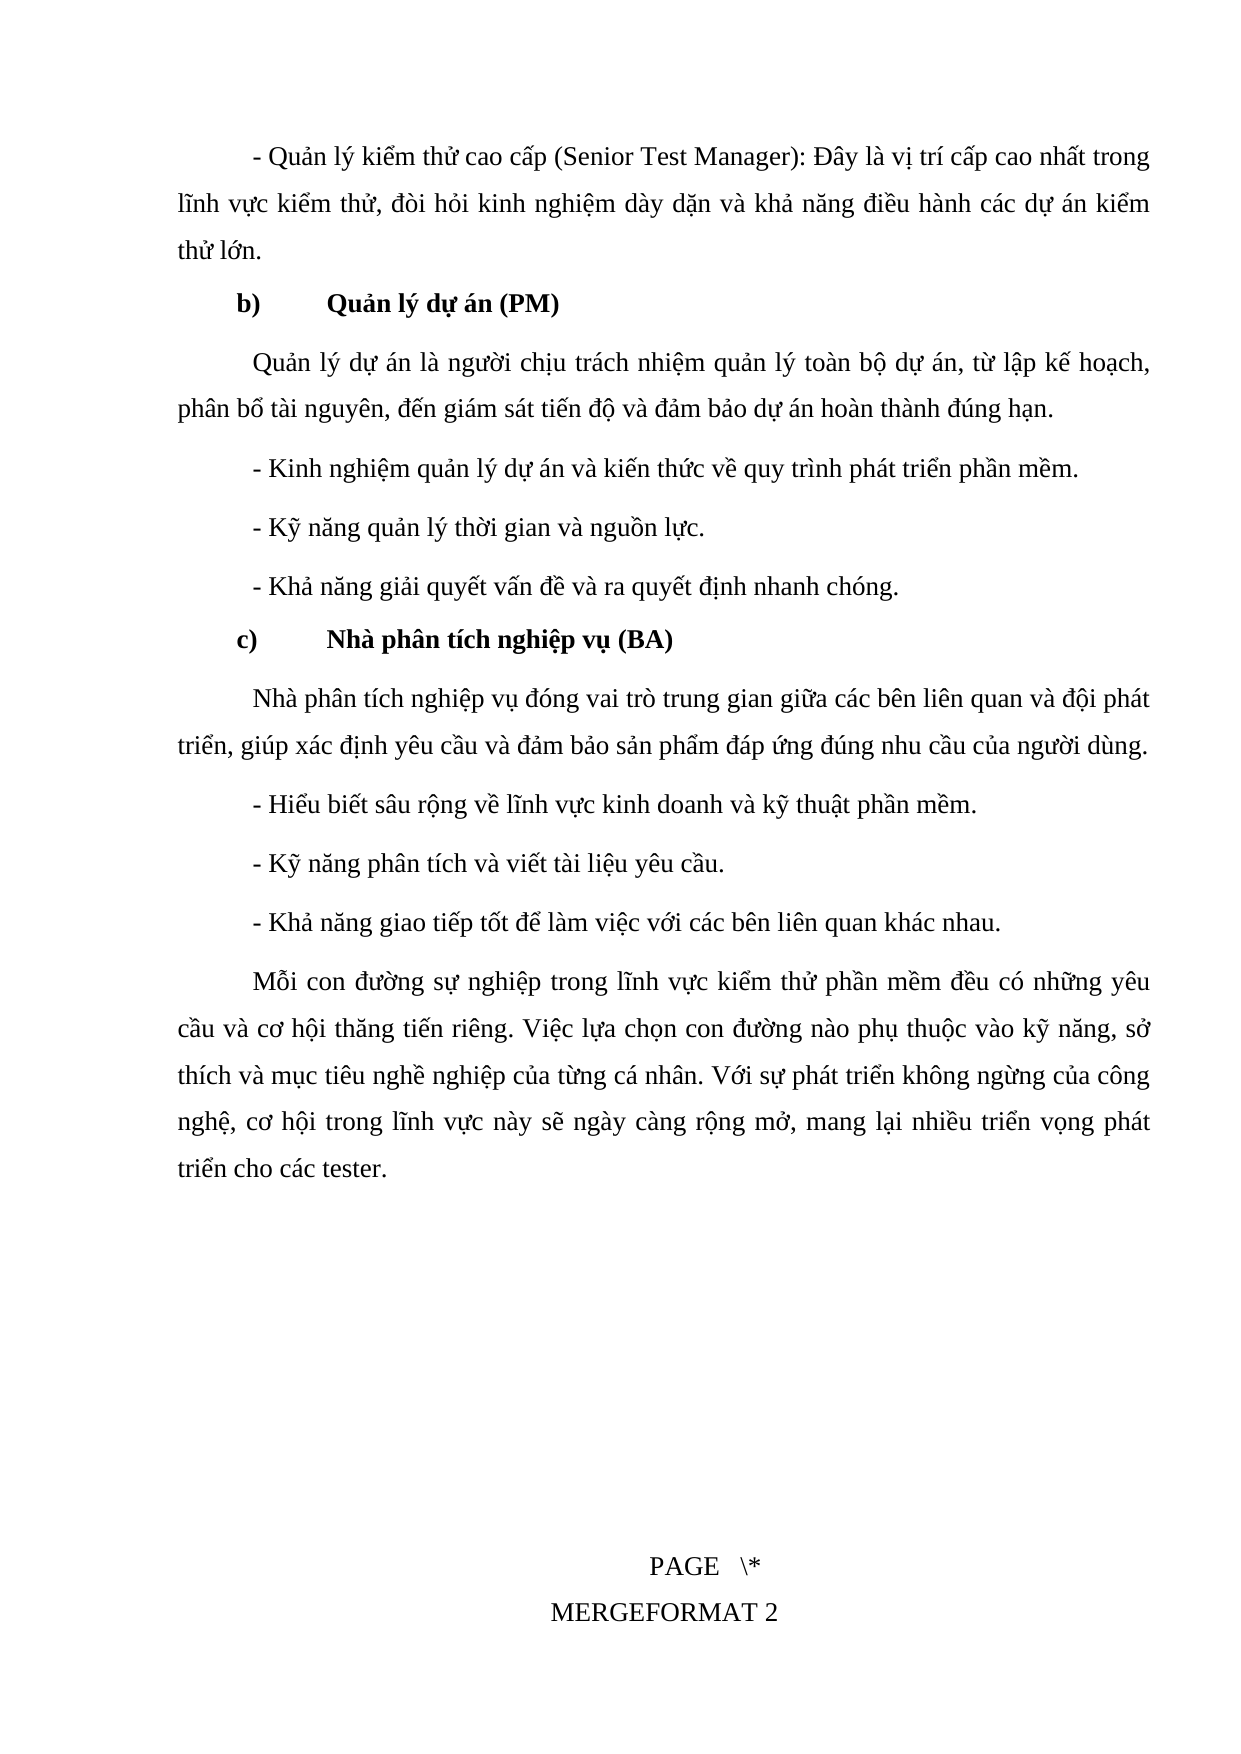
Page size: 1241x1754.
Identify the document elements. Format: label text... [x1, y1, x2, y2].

text - Khả năng giải quyết vấn đề và ra quyết định nhanh chóng. [177, 570, 1152, 601]
text - Kỹ năng phân tích và viết tài liệu yêu cầu. [177, 847, 1152, 878]
text - Khả năng giao tiếp tốt để làm việc với các bên liên quan khác nhau. [177, 906, 1152, 937]
text - Kỹ năng quản lý thời gian và nguồn lực. [177, 511, 1152, 542]
text - Hiểu biết sâu rộng về lĩnh vực kinh doanh và kỹ thuật phần mềm. [177, 788, 1152, 819]
subtitle Quản lý dự án (PM) [236, 287, 1152, 318]
text - Quản lý kiểm thử cao cấp (Senior Test Manager): Đây là vị trí cấp cao nhất trong lĩnh vực kiểm thử, đòi hỏi kinh nghiệm dày dặn và khả năng điều hành các dự án kiểm thử lớn. [177, 140, 1152, 265]
text Nhà phân tích nghiệp vụ đóng vai trò trung gian giữa các bên liên quan và đội phát triển, giúp xác định yêu cầu và đảm bảo sản phẩm đáp ứng đúng nhu cầu của người dùng. [177, 682, 1152, 760]
text - Kinh nghiệm quản lý dự án và kiến thức về quy trình phát triển phần mềm. [177, 452, 1152, 483]
text Quản lý dự án là người chịu trách nhiệm quản lý toàn bộ dự án, từ lập kế hoạch, phân bổ tài nguyên, đến giám sát tiến độ và đảm bảo dự án hoàn thành đúng hạn. [177, 346, 1152, 424]
subtitle Nhà phân tích nghiệp vụ (BA) [236, 623, 1152, 654]
text Mỗi con đường sự nghiệp trong lĩnh vực kiểm thử phần mềm đều có những yêu cầu và cơ hội thăng tiến riêng. Việc lựa chọn con đường nào phụ thuộc vào kỹ năng, sở thích và mục tiêu nghề nghiệp của từng cá nhân. Với sự phát triển không ngừng của công nghệ, cơ hội trong lĩnh vực này sẽ ngày càng rộng mở, mang lại nhiều triển vọng phát triển cho các tester. [177, 965, 1152, 1183]
